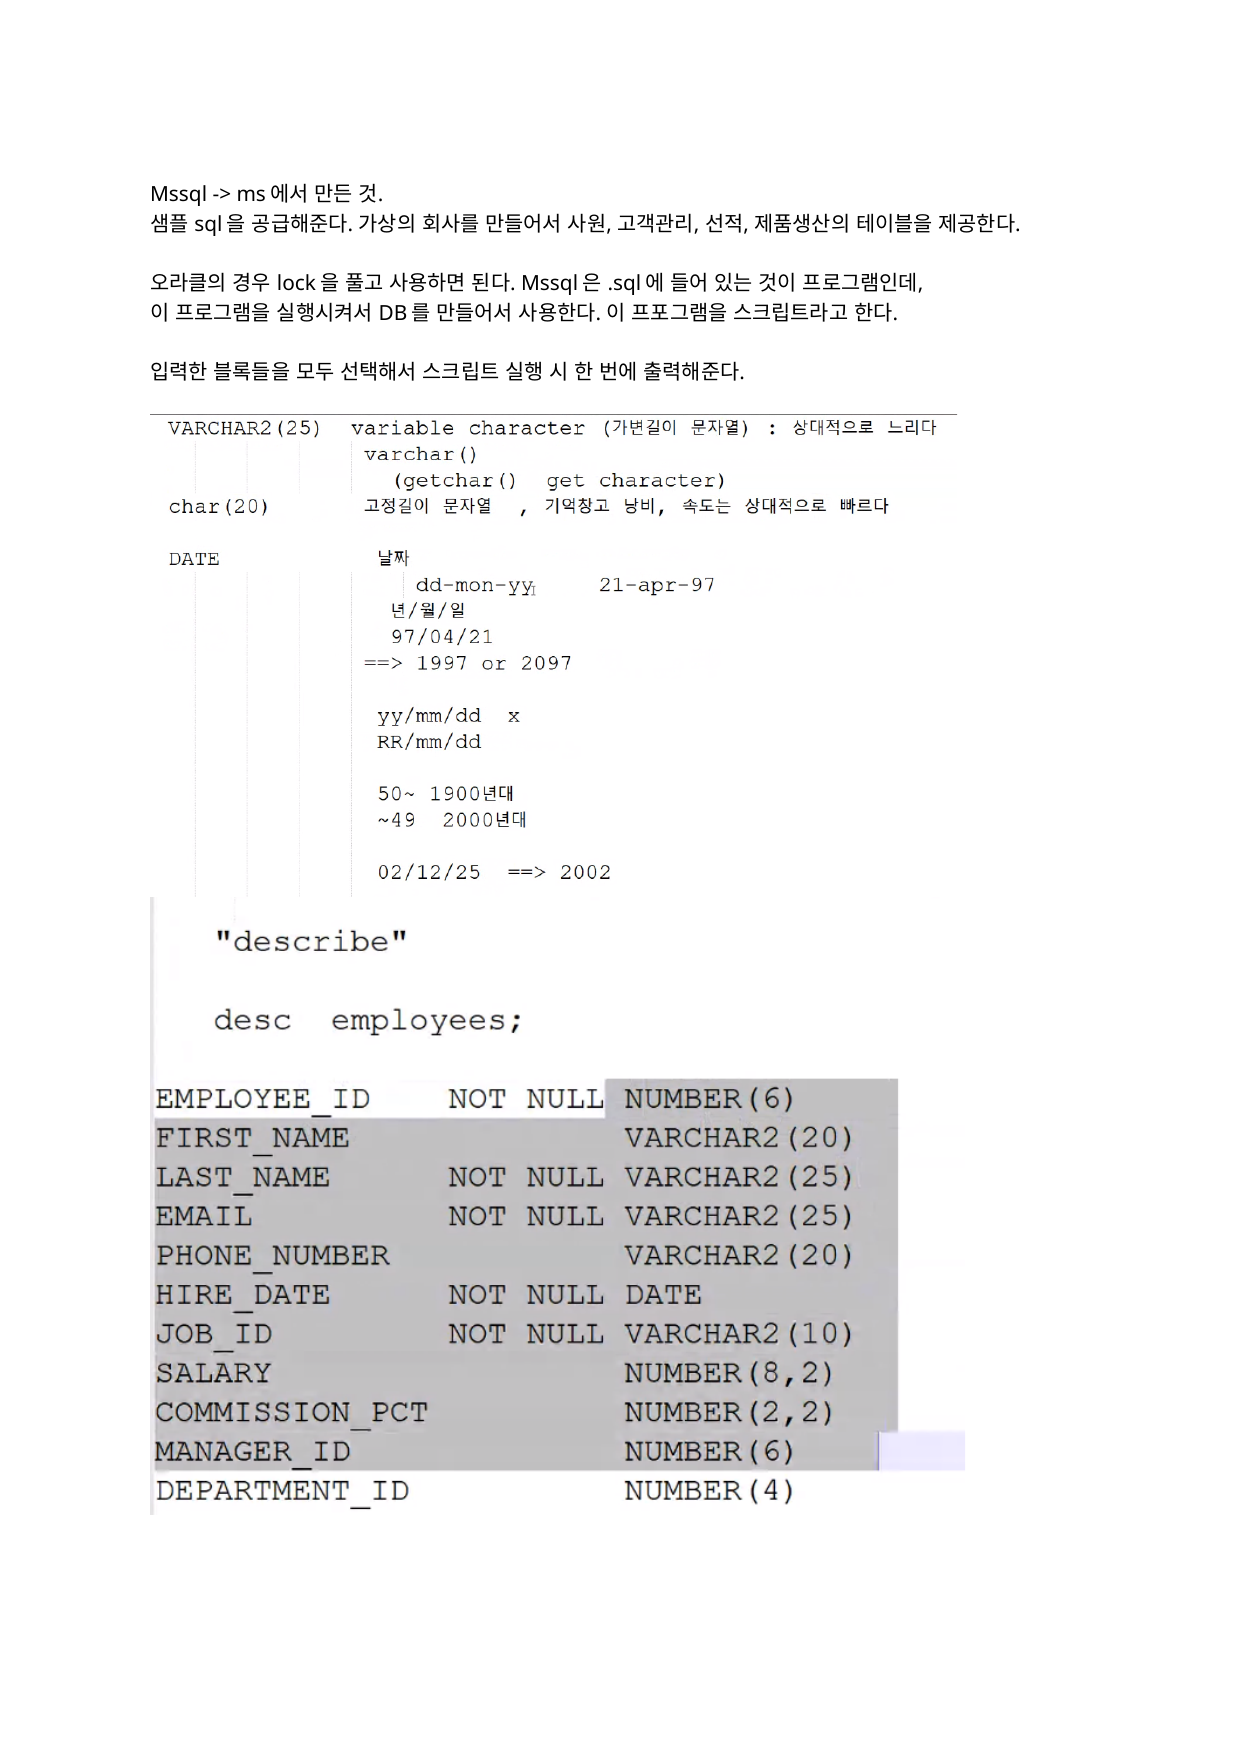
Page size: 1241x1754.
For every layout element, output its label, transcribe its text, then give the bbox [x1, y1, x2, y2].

text 이 프로그램을 실행시켜서 DB를 만들어서 사용한다. 이 프포그램을 스크립트라고 한다. [150, 297, 1090, 327]
text 오라클의 경우 lock을 풀고 사용하면 된다. Mssql은 .sql에 들어 있는 것이 프로그램인데, [150, 266, 1090, 297]
text 샘플 sql을 공급해준다. 가상의 회사를 만들어서 사원, 고객관리, 선적, 제품생산의 테이블을 제공한다. [150, 207, 1090, 238]
text 입력한 블록들을 모두 선택해서 스크립트 실행 시 한 번에 출력해준다. [150, 355, 1090, 386]
text Mssql -> ms에서 만든 것. [150, 177, 1090, 207]
picture [150, 414, 966, 1515]
